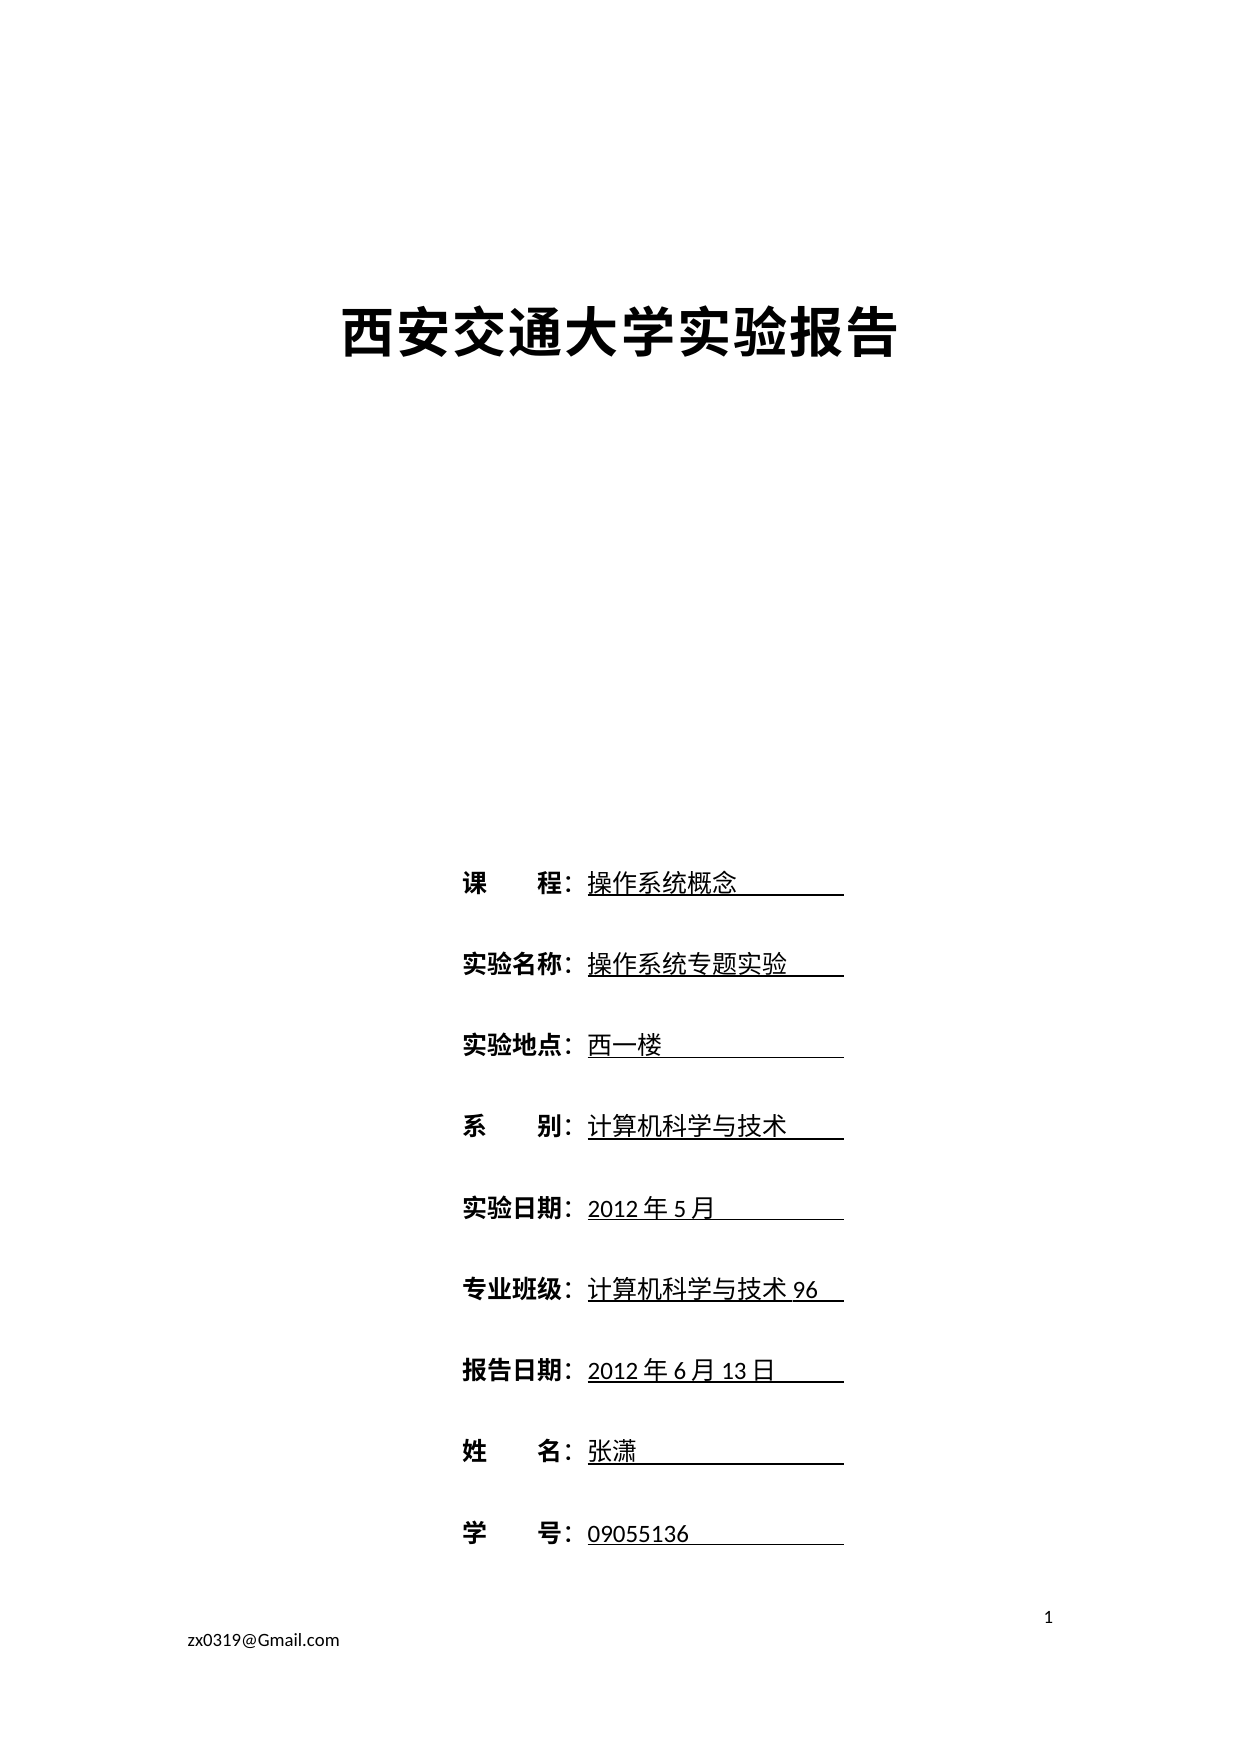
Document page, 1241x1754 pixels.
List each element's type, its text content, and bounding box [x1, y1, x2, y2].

text 课 程：操作系统概念 [462, 849, 1030, 914]
text 专业班级：计算机科学与技术96 [462, 1255, 1030, 1320]
text 学 号：09055136 [462, 1499, 1030, 1564]
text 系 别：计算机科学与技术 [462, 1092, 1030, 1157]
text 实验地点：西一楼 [462, 1011, 1030, 1076]
text 姓 名：张潇 [462, 1417, 1030, 1482]
text 实验名称：操作系统专题实验 [462, 930, 1030, 995]
text 报告日期：2012年6月13日 [462, 1336, 1030, 1401]
text 实验日期：2012年5月 [462, 1174, 1030, 1239]
text 西安交通大学实验报告 [211, 280, 1030, 377]
